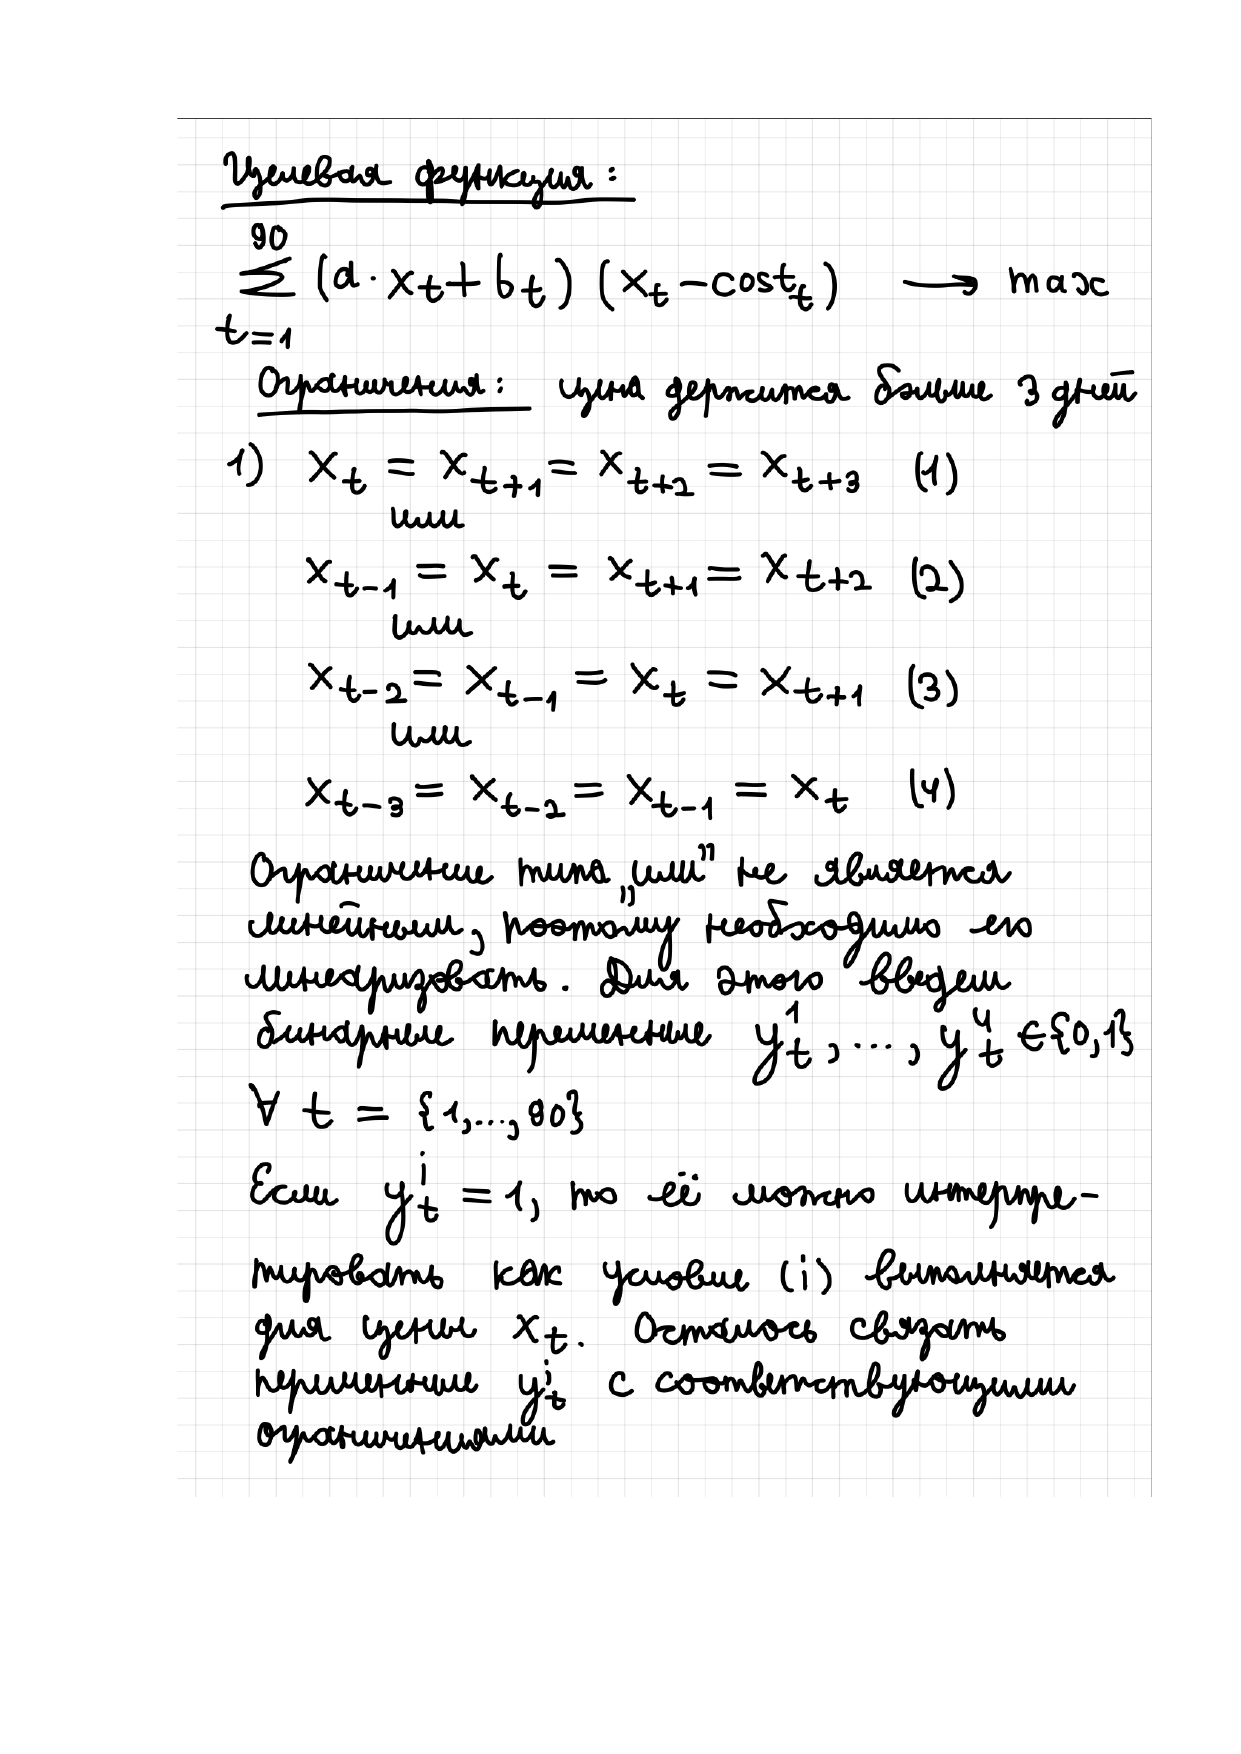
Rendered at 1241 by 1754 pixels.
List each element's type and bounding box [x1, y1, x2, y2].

picture [177, 118, 1152, 1497]
